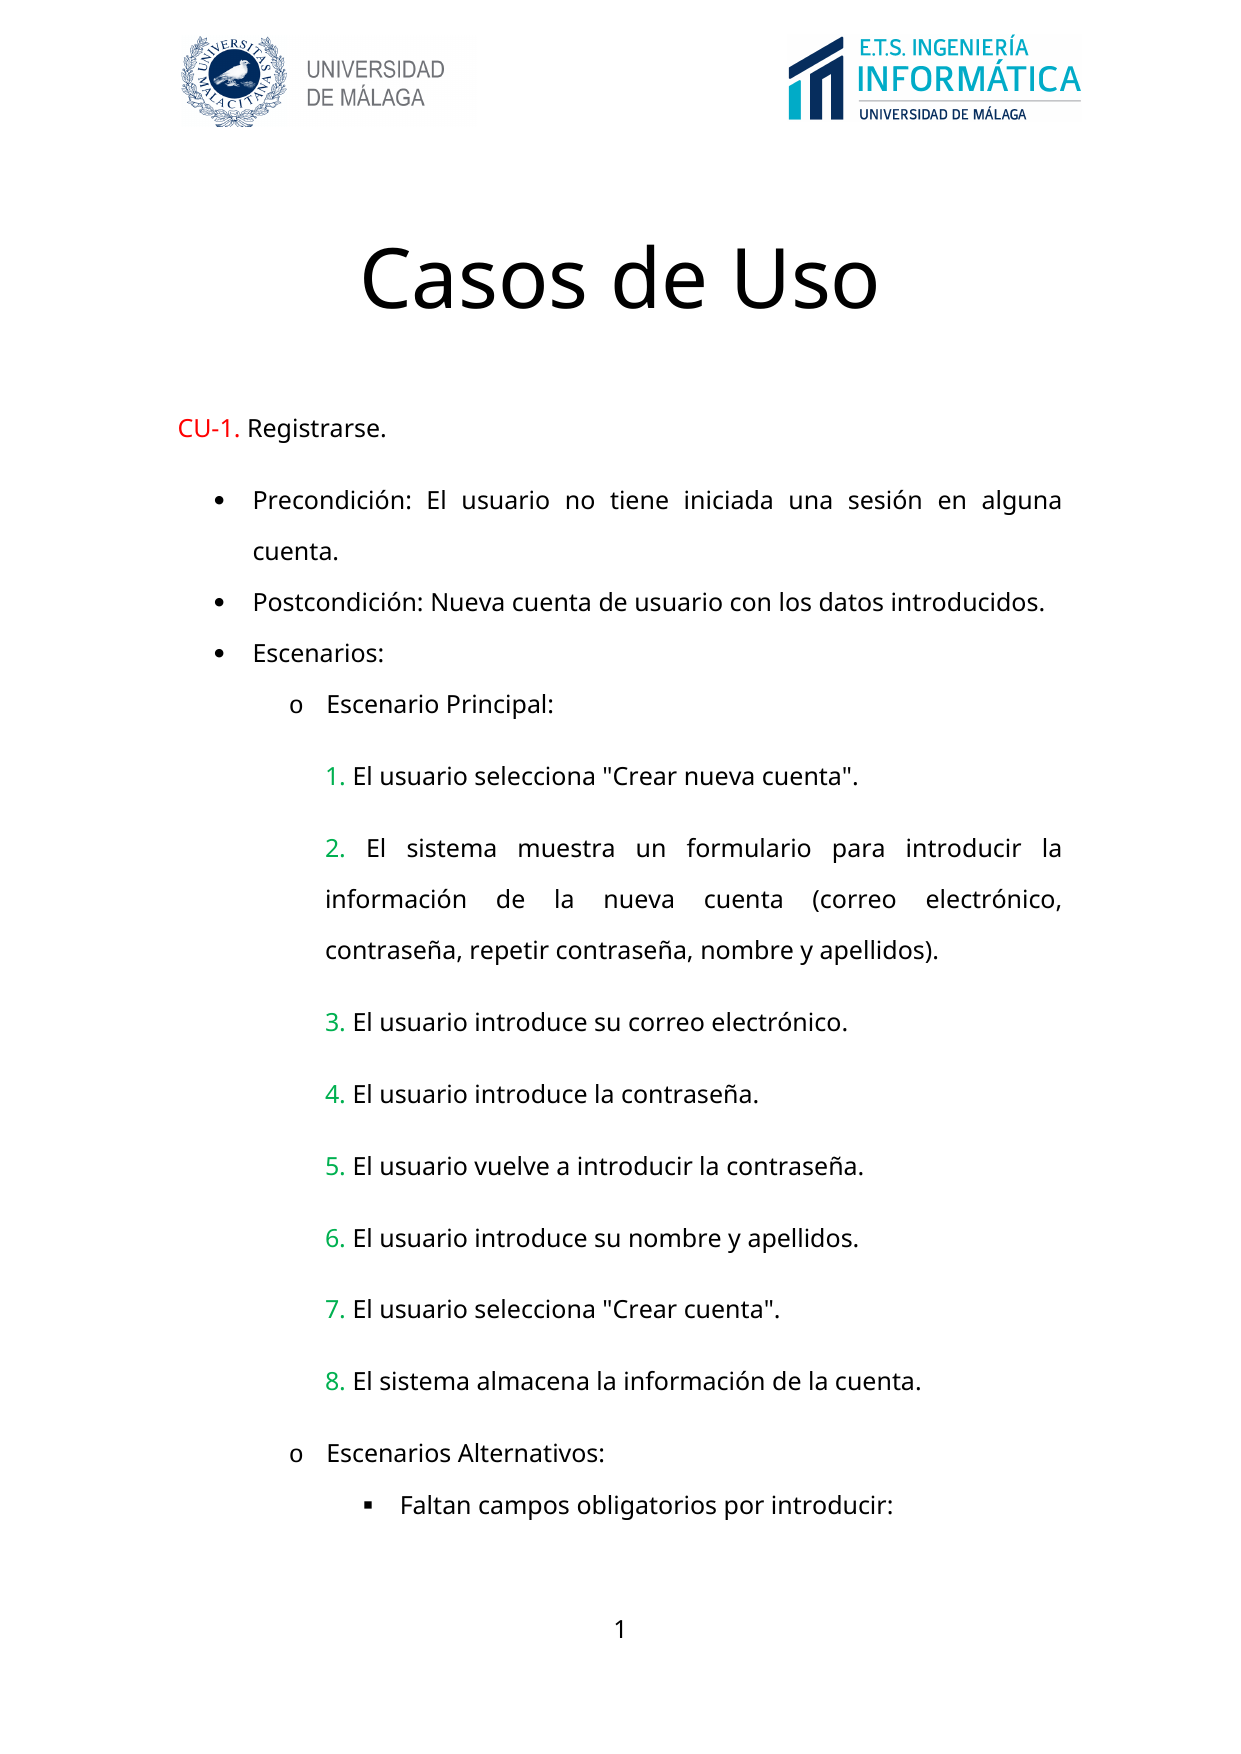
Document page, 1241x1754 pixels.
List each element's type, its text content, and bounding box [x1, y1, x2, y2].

text CU-1. Registrarse. [177, 411, 1063, 445]
text Casos de Uso [177, 219, 1063, 333]
list Postcondición: Nueva cuenta de usuario con los datos introducidos. [215, 584, 1063, 619]
list Escenarios Alternativos: [288, 1436, 1063, 1470]
text 5. El usuario vuelve a introducir la contraseña. [325, 1148, 1063, 1182]
list Faltan campos obligatorios por introducir: [362, 1487, 1063, 1521]
text 2. El sistema muestra un formulario para introducir la información de la nueva cuenta (correo electrónico, contraseña, repetir contraseña, nombre y apellidos). [325, 831, 1063, 967]
text 7. El usuario selecciona "Crear cuenta". [177, 1292, 1063, 1326]
text 1. El usuario selecciona "Crear nueva cuenta". [177, 759, 1063, 793]
picture [180, 35, 477, 127]
list Escenarios: [215, 636, 1063, 670]
picture [786, 34, 1083, 122]
list Precondición: El usuario no tiene iniciada una sesión en alguna cuenta. [215, 482, 1063, 568]
text 8. El sistema almacena la información de la cuenta. [325, 1364, 1063, 1398]
text 4. El usuario introduce la contraseña. [177, 1077, 1063, 1111]
text 6. El usuario introduce su nombre y apellidos. [177, 1220, 1063, 1254]
text 3. El usuario introduce su correo electrónico. [177, 1005, 1063, 1039]
list Escenario Principal: [288, 687, 1063, 721]
